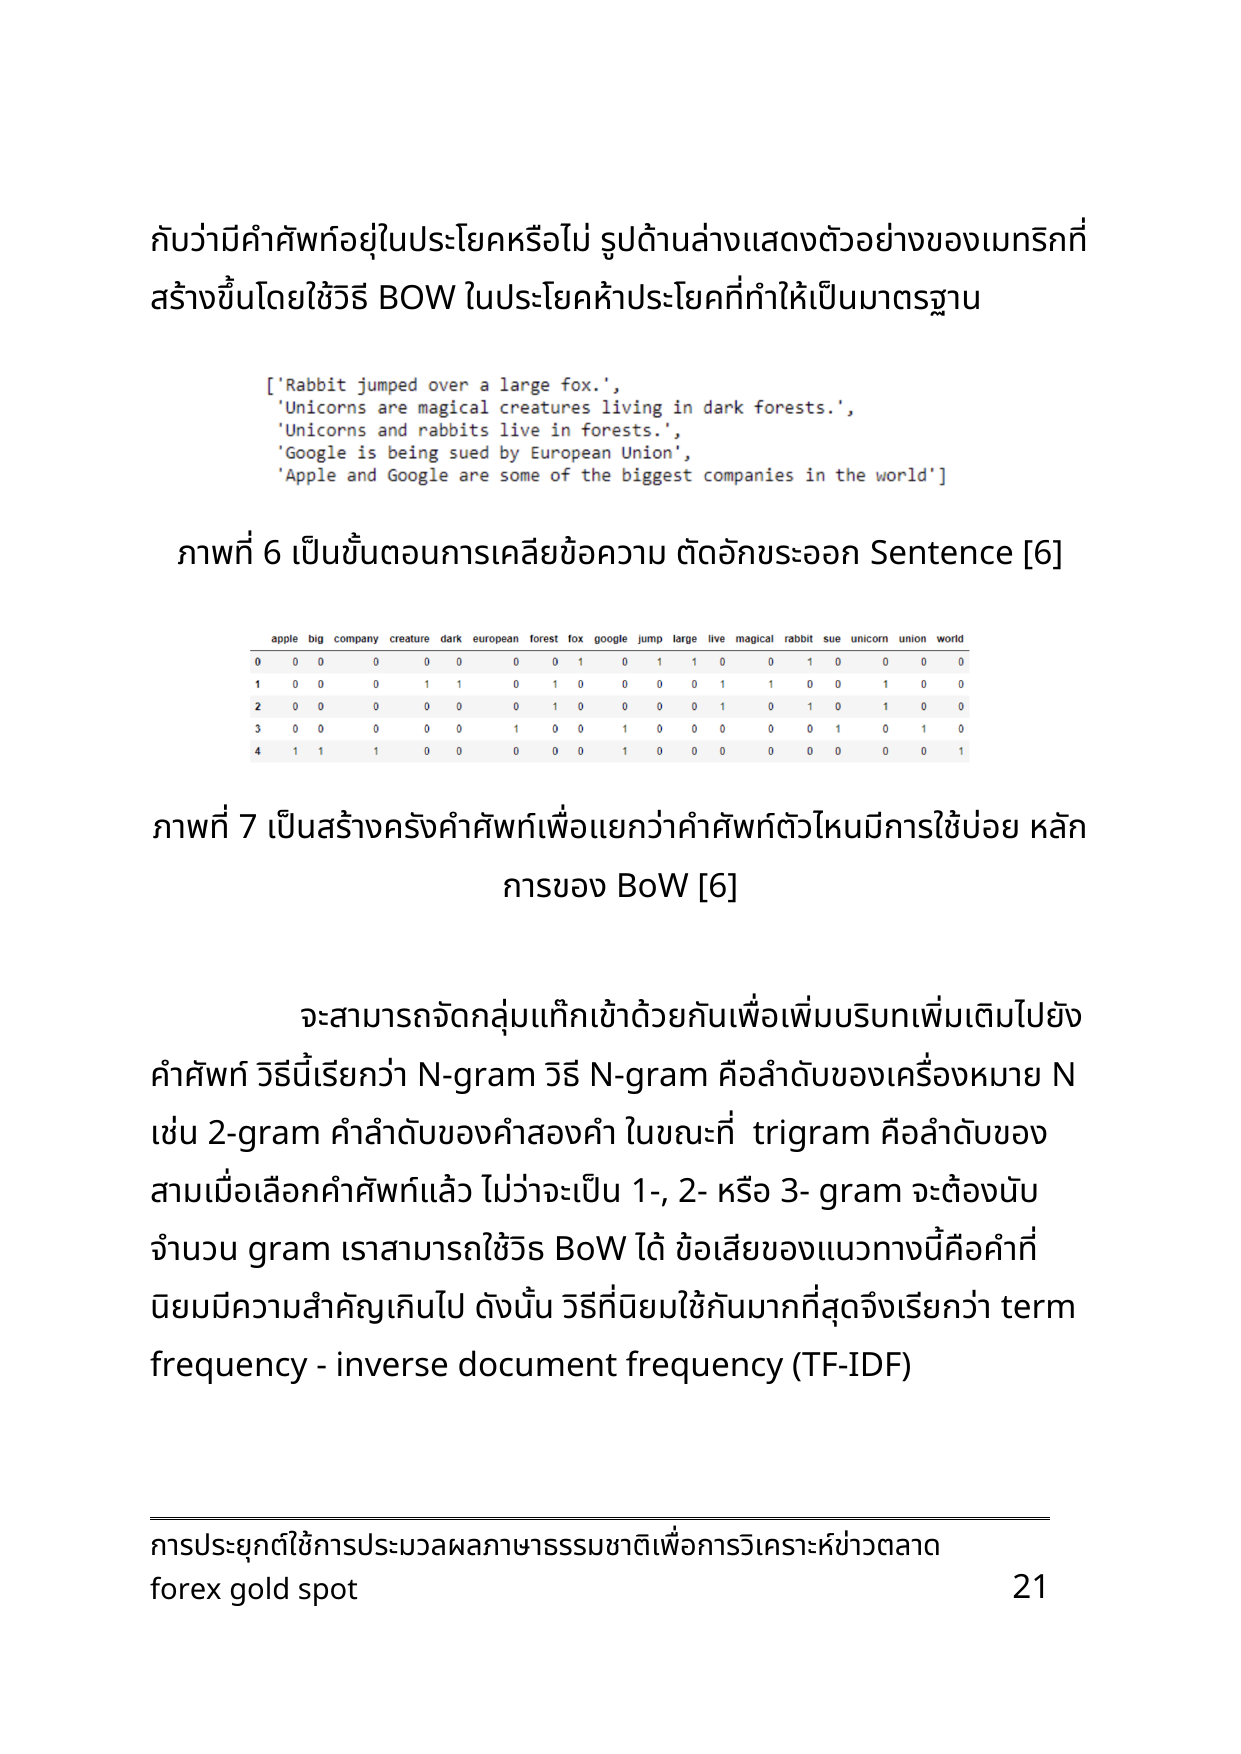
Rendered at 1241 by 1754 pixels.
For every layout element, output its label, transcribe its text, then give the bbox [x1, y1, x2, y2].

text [150, 216, 1090, 324]
text ภาพที่ 7 เป็นสร้างครังคำศัพท์เพื่อแยกว่าคำศัพท์ตัวไหนมีการใช้บ่อย หลักการของ BoW [6] [150, 803, 1090, 912]
text ภาพที่ 6 เป็นขั้นตอนการเคลียข้อความ ตัดอักขระออก Sentence [6] [150, 528, 1090, 579]
picture [239, 352, 1001, 501]
picture [244, 607, 996, 776]
list จะสามารถจัดกลุ่มแท๊กเข้าด้วยกันเพื่อเพิ่มบริบทเพิ่มเติมไปยังคำศัพท์ วิธีนี้เรียกว่า N-gram วิธี N-gram คือลำดับของเครื่องหมาย N เช่น 2-gram คำลำดับของคำสองคำ ในขณะที่ trigram คือลำดับของสามเมื่อเลือกคำศัพท์แล้ว ไม่ว่าจะเป็น 1-, 2- หรือ 3- gram จะต้องนับจำนวน gram เราสามารถใช้วิธ BoW ได้ ข้อเสียของแนวทางนี้คือคำที่นิยมมีความสำคัญเกินไป ดังนั้น วิธีที่นิยมใช้กันมากที่สุดจึงเรียกว่า term frequency - inverse document frequency (TF-IDF) [150, 992, 1090, 1386]
